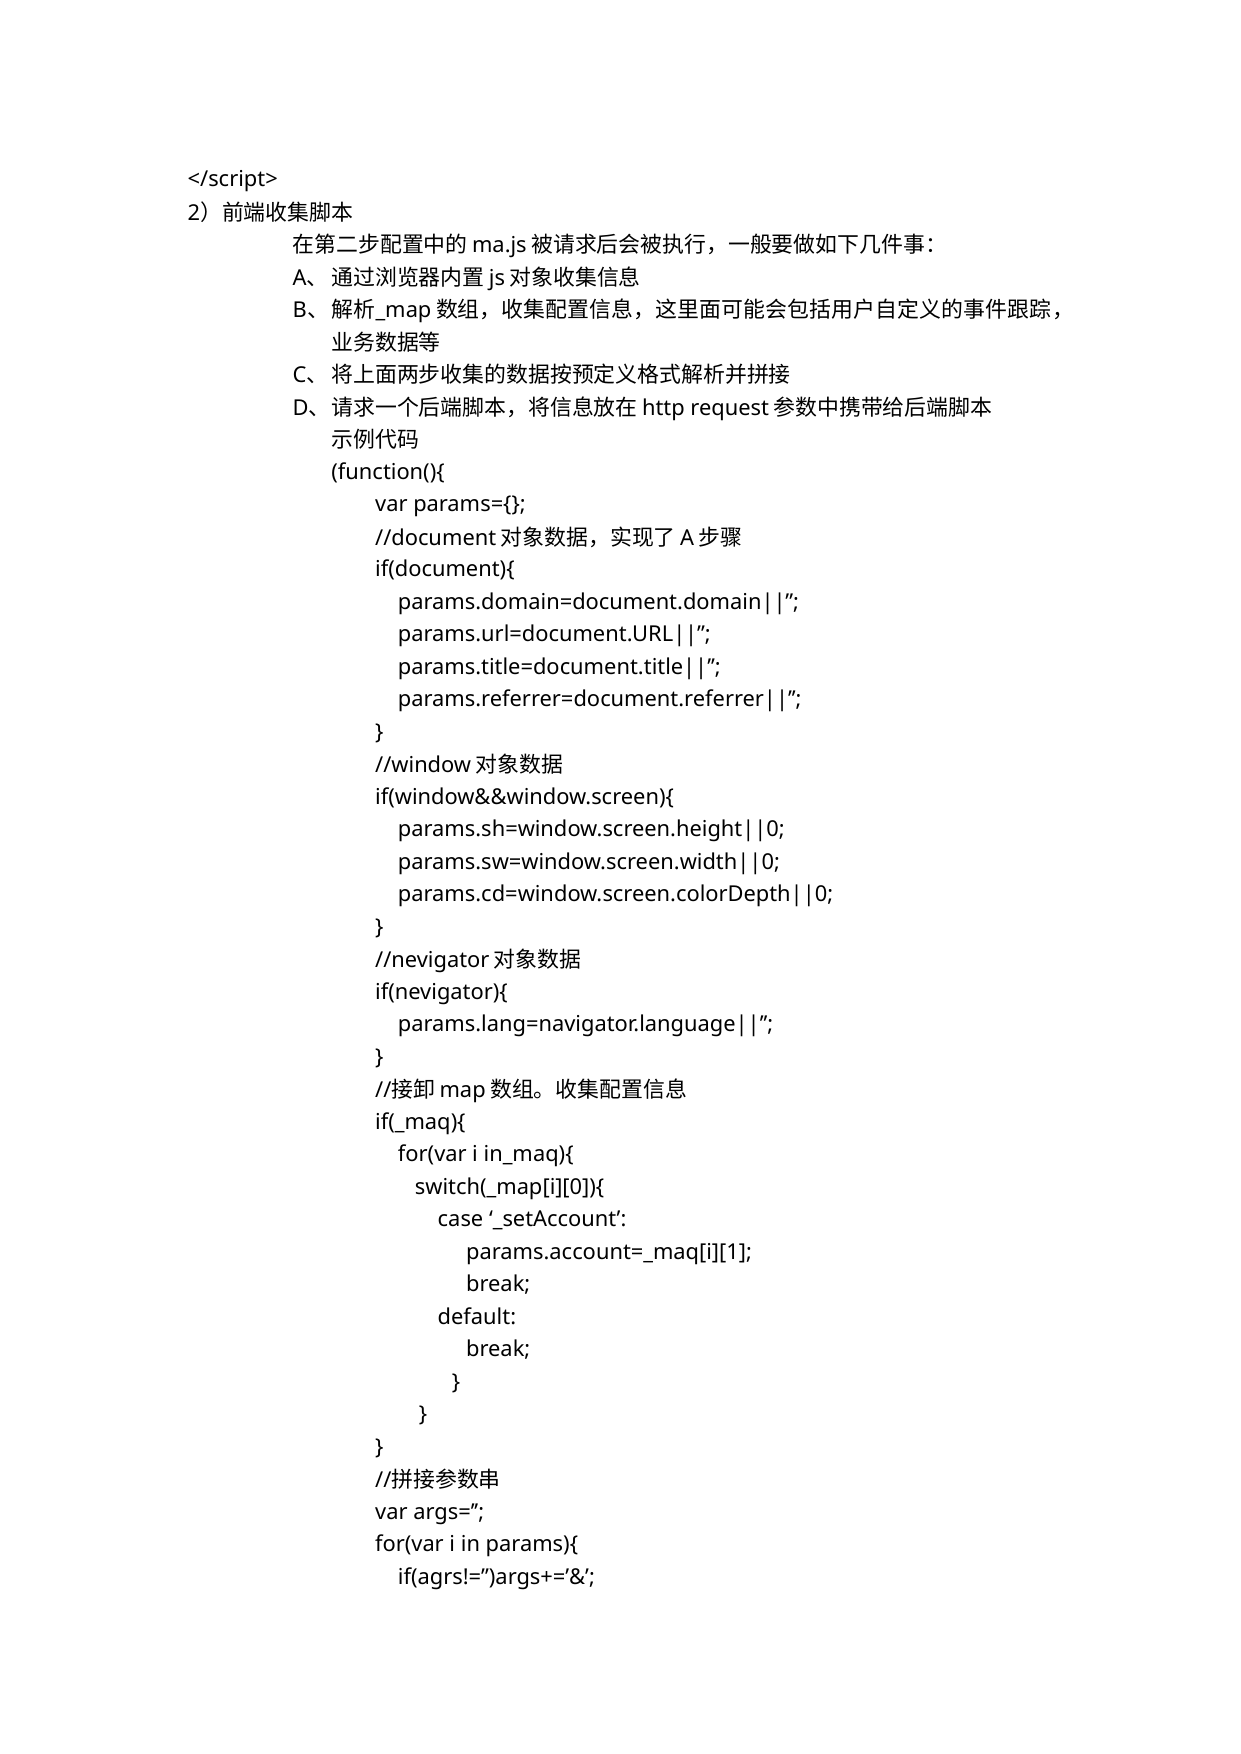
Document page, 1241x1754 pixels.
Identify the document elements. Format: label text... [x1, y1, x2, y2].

list //拼接参数串 [331, 1462, 1053, 1494]
list //document对象数据，实现了A步骤 [331, 519, 1053, 552]
list for(var i in_maq){ [331, 1137, 1053, 1169]
list 解析_map数组，收集配置信息，这里面可能会包括用户自定义的事件跟踪，业务数据等 [292, 292, 1053, 357]
list } [331, 1397, 1053, 1429]
list 通过浏览器内置js对象收集信息 [292, 259, 1053, 292]
list var args=’’; [331, 1494, 1053, 1527]
text 2）前端收集脚本 [187, 194, 1053, 227]
list var params={}; [331, 487, 1053, 519]
list if(agrs!=’’)args+=’&’; [331, 1559, 1053, 1592]
list } [331, 714, 1053, 747]
list params.domain=document.domain||’’; [331, 584, 1053, 617]
list params.sw=window.screen.width||0; [331, 844, 1053, 877]
list //接卸map数组。收集配置信息 [331, 1072, 1053, 1104]
list case ‘_setAccount’: [331, 1202, 1053, 1234]
text </script> [187, 162, 1053, 194]
list (function(){ [331, 454, 1053, 487]
list } [331, 909, 1053, 942]
list params.cd=window.screen.colorDepth||0; [331, 877, 1053, 909]
list if(_maq){ [331, 1104, 1053, 1137]
list if(window&&window.screen){ [331, 779, 1053, 812]
list break; [331, 1267, 1053, 1299]
list switch(_map[i][0]){ [331, 1169, 1053, 1202]
list 请求一个后端脚本，将信息放在http request参数中携带给后端脚本 [292, 389, 1053, 422]
list params.title=document.title||’’; [331, 649, 1053, 682]
list 将上面两步收集的数据按预定义格式解析并拼接 [292, 357, 1053, 389]
list 在第二步配置中的ma.js被请求后会被执行，一般要做如下几件事： [292, 227, 1053, 259]
list 示例代码 [331, 422, 1053, 454]
list if(nevigator){ [331, 974, 1053, 1007]
list break; [331, 1332, 1053, 1364]
list default: [331, 1299, 1053, 1332]
list params.lang=navigator.language||’’; [331, 1007, 1053, 1039]
list } [331, 1364, 1053, 1397]
list } [331, 1039, 1053, 1072]
list if(document){ [331, 552, 1053, 584]
list params.referrer=document.referrer||’’; [331, 682, 1053, 714]
list //nevigator对象数据 [331, 942, 1053, 974]
list //window对象数据 [331, 747, 1053, 779]
list params.sh=window.screen.height||0; [331, 812, 1053, 844]
list params.url=document.URL||’’; [331, 617, 1053, 649]
list params.account=_maq[i][1]; [331, 1234, 1053, 1267]
list } [331, 1429, 1053, 1462]
list for(var i in params){ [331, 1527, 1053, 1559]
